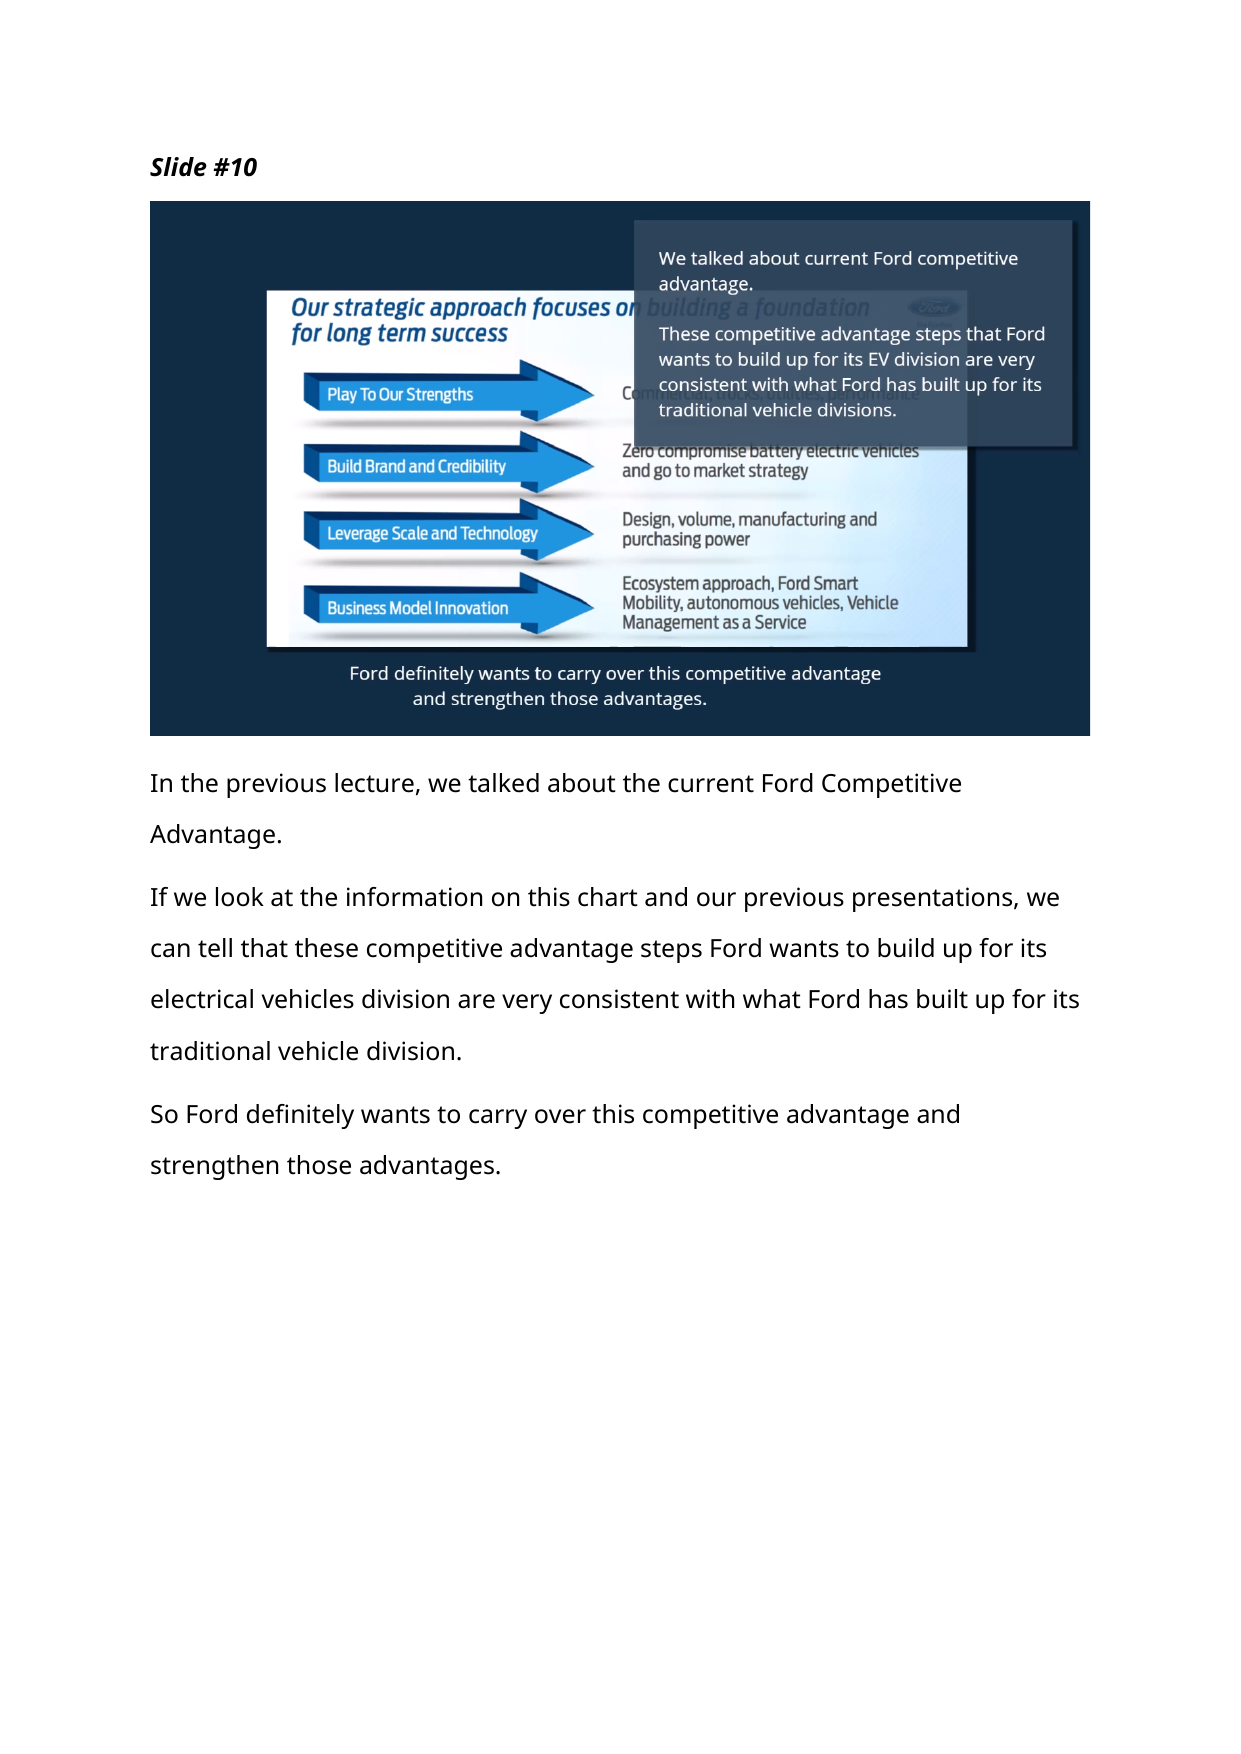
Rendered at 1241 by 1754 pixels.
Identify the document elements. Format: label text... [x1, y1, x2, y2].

text If we look at the information on this chart and our previous presentations, we can tell that these competitive advantage steps Ford wants to build up for its electrical vehicles division are very consistent with what Ford has built up for its traditional vehicle division. [150, 880, 1090, 1067]
text In the previous lecture, we talked about the current Ford Competitive Advantage. [150, 765, 1090, 851]
picture [150, 201, 1091, 736]
subtitle Slide #10 [150, 150, 1090, 201]
text So Ford definitely wants to carry over this competitive advantage and strengthen those advantages. [150, 1097, 1090, 1182]
